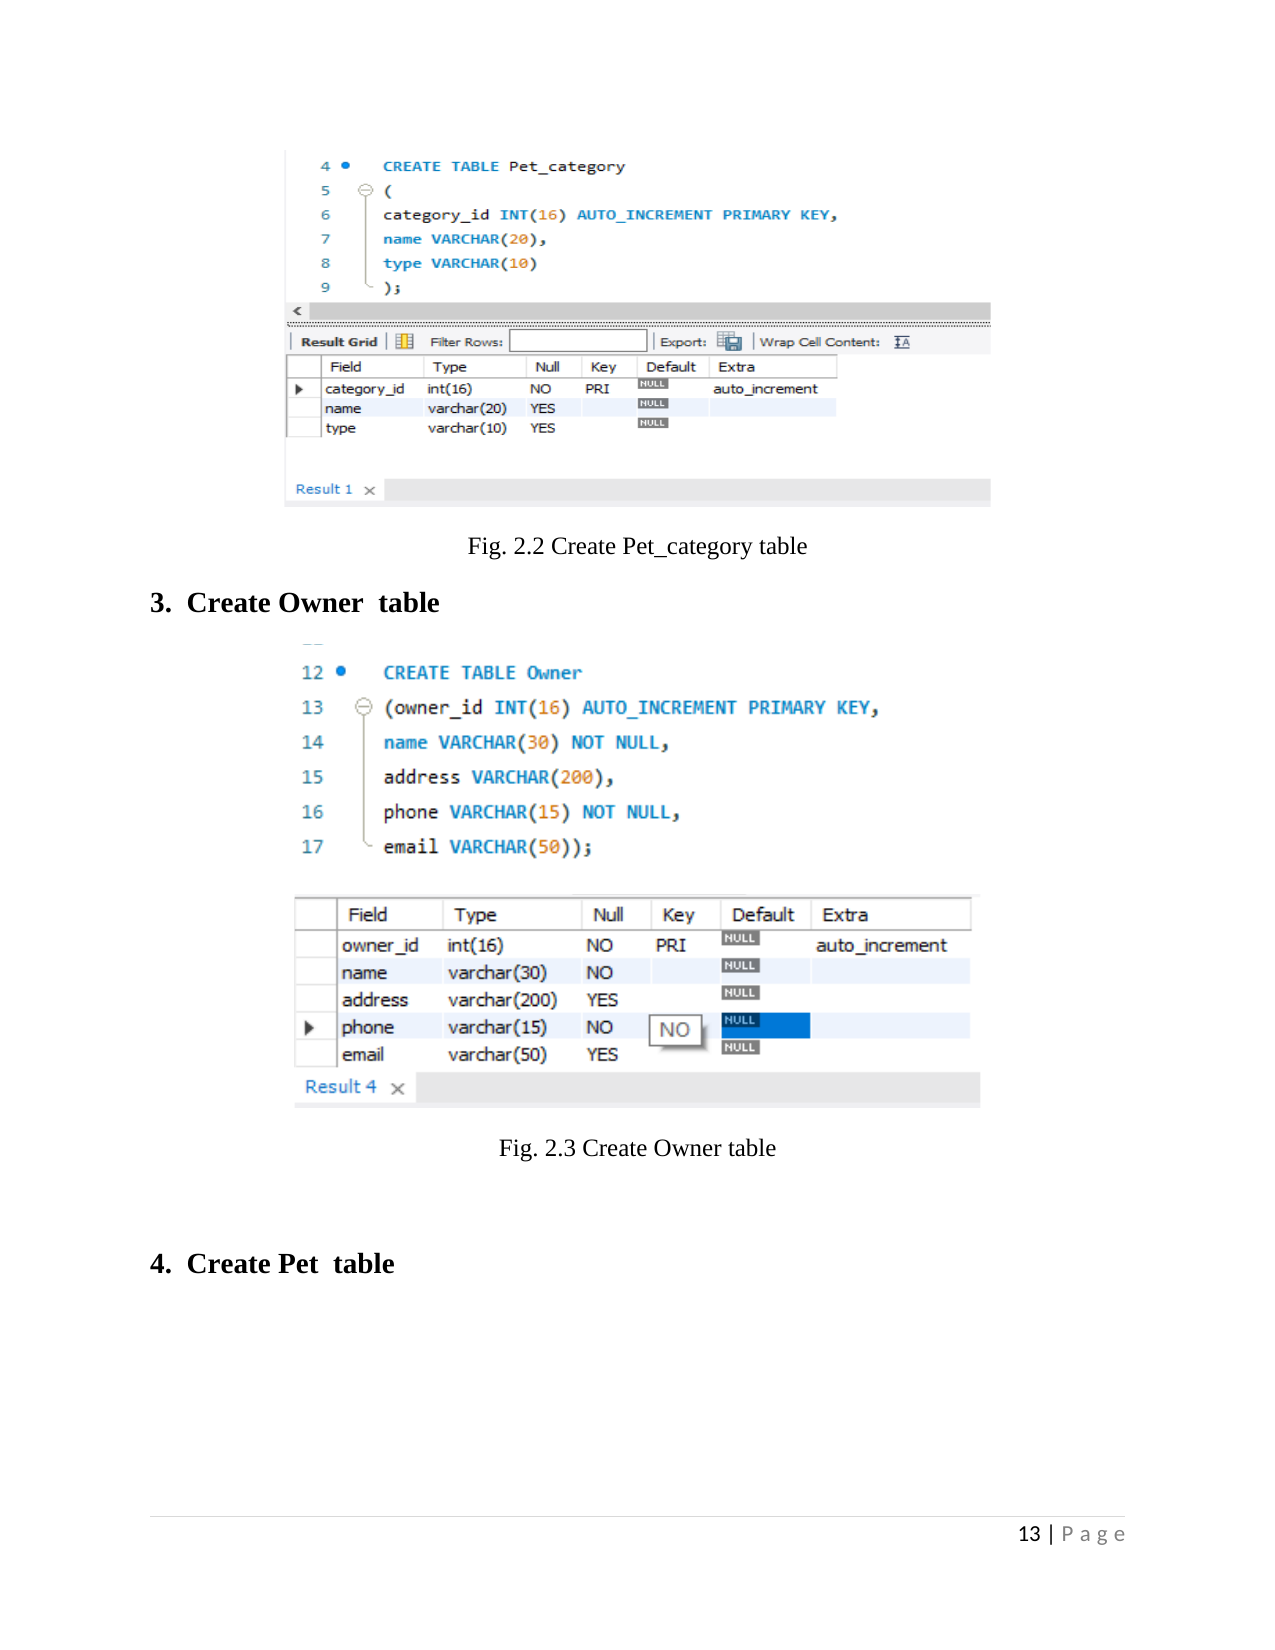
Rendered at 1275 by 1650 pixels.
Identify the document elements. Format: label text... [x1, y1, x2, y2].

text 3. Create Owner table [150, 585, 1125, 619]
text Fig. 2.3 Create Owner table [150, 1133, 1125, 1162]
picture [284, 150, 991, 507]
picture [294, 894, 981, 1108]
picture [292, 644, 983, 870]
text Fig. 2.2 Create Pet_category table [150, 531, 1125, 560]
text 4. Create Pet table [150, 1246, 1125, 1280]
